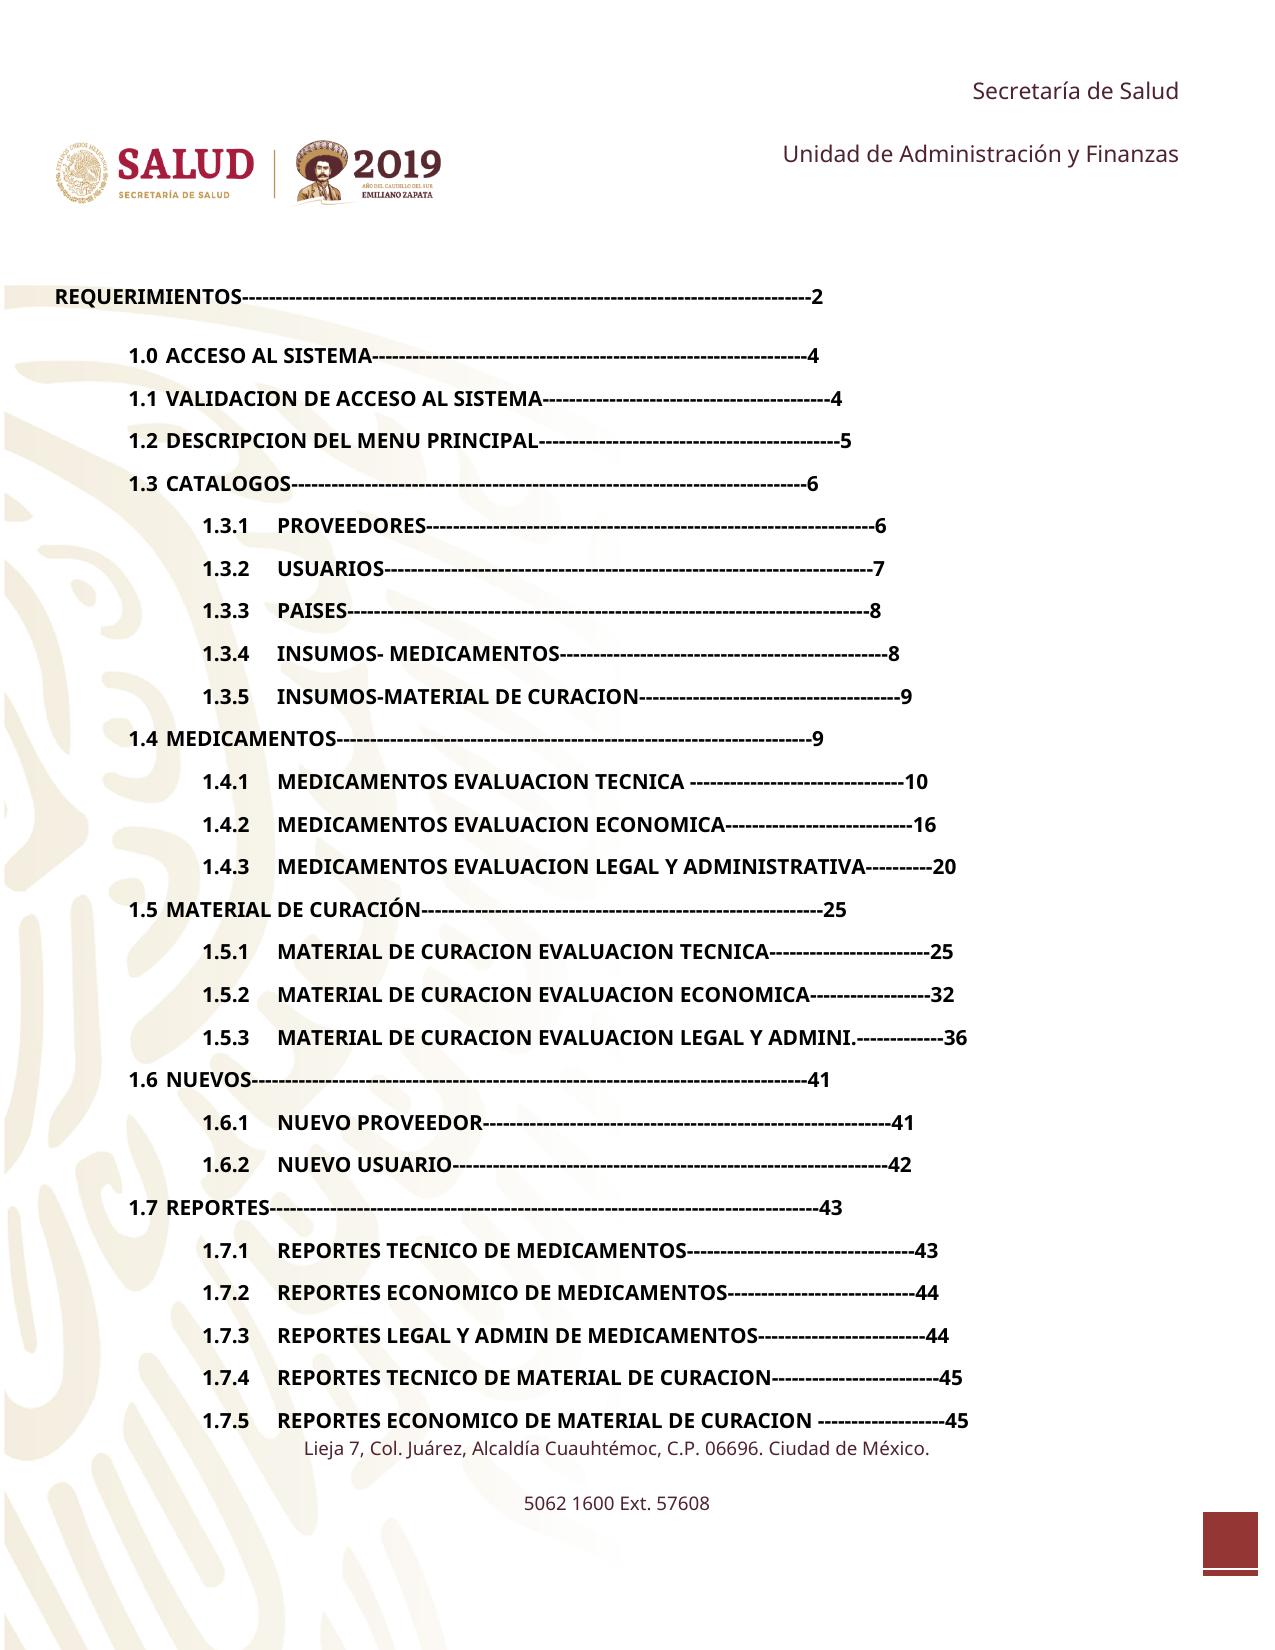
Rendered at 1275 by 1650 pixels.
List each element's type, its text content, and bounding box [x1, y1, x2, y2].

list VALIDACION DE ACCESO AL SISTEMA-------------------------------------------4 [128, 384, 1179, 412]
list NUEVOS-----------------------------------------------------------------------------------41 [128, 1065, 1179, 1094]
list REPORTES ECONOMICO DE MATERIAL DE CURACION -------------------45 [202, 1406, 1179, 1434]
picture [4, 0, 1275, 1650]
list REPORTES TECNICO DE MATERIAL DE CURACION-------------------------45 [202, 1363, 1179, 1392]
list REPORTES TECNICO DE MEDICAMENTOS----------------------------------43 [202, 1236, 1179, 1264]
list MATERIAL DE CURACION EVALUACION ECONOMICA------------------32 [202, 980, 1179, 1008]
list ACCESO AL SISTEMA-----------------------------------------------------------------4 [128, 341, 1179, 369]
list PROVEEDORES-------------------------------------------------------------------6 [202, 511, 1179, 540]
list MEDICAMENTOS-----------------------------------------------------------------------9 [128, 724, 1179, 753]
list INSUMOS-MATERIAL DE CURACION---------------------------------------9 [202, 682, 1179, 710]
text REQUERIMIENTOS-------------------------------------------------------------------------------------2 [54, 282, 1179, 310]
list NUEVO USUARIO-----------------------------------------------------------------42 [202, 1151, 1179, 1179]
list DESCRIPCION DEL MENU PRINCIPAL---------------------------------------------5 [128, 426, 1179, 455]
list MATERIAL DE CURACION EVALUACION LEGAL Y ADMINI.-------------36 [202, 1023, 1179, 1051]
list MEDICAMENTOS EVALUACION LEGAL Y ADMINISTRATIVA----------20 [202, 852, 1179, 881]
list MEDICAMENTOS EVALUACION TECNICA --------------------------------10 [202, 767, 1179, 796]
list CATALOGOS-----------------------------------------------------------------------------6 [128, 469, 1179, 497]
list NUEVO PROVEEDOR-------------------------------------------------------------41 [202, 1108, 1179, 1136]
list INSUMOS- MEDICAMENTOS-------------------------------------------------8 [202, 639, 1179, 668]
list MEDICAMENTOS EVALUACION ECONOMICA----------------------------16 [202, 810, 1179, 838]
list MATERIAL DE CURACIÓN------------------------------------------------------------25 [128, 895, 1179, 923]
list MATERIAL DE CURACION EVALUACION TECNICA------------------------25 [202, 937, 1179, 966]
list USUARIOS-------------------------------------------------------------------------7 [202, 554, 1179, 582]
list REPORTES ECONOMICO DE MEDICAMENTOS----------------------------44 [202, 1278, 1179, 1307]
list PAISES------------------------------------------------------------------------------8 [202, 597, 1179, 625]
list REPORTES----------------------------------------------------------------------------------43 [128, 1193, 1179, 1222]
list REPORTES LEGAL Y ADMIN DE MEDICAMENTOS-------------------------44 [202, 1321, 1179, 1349]
